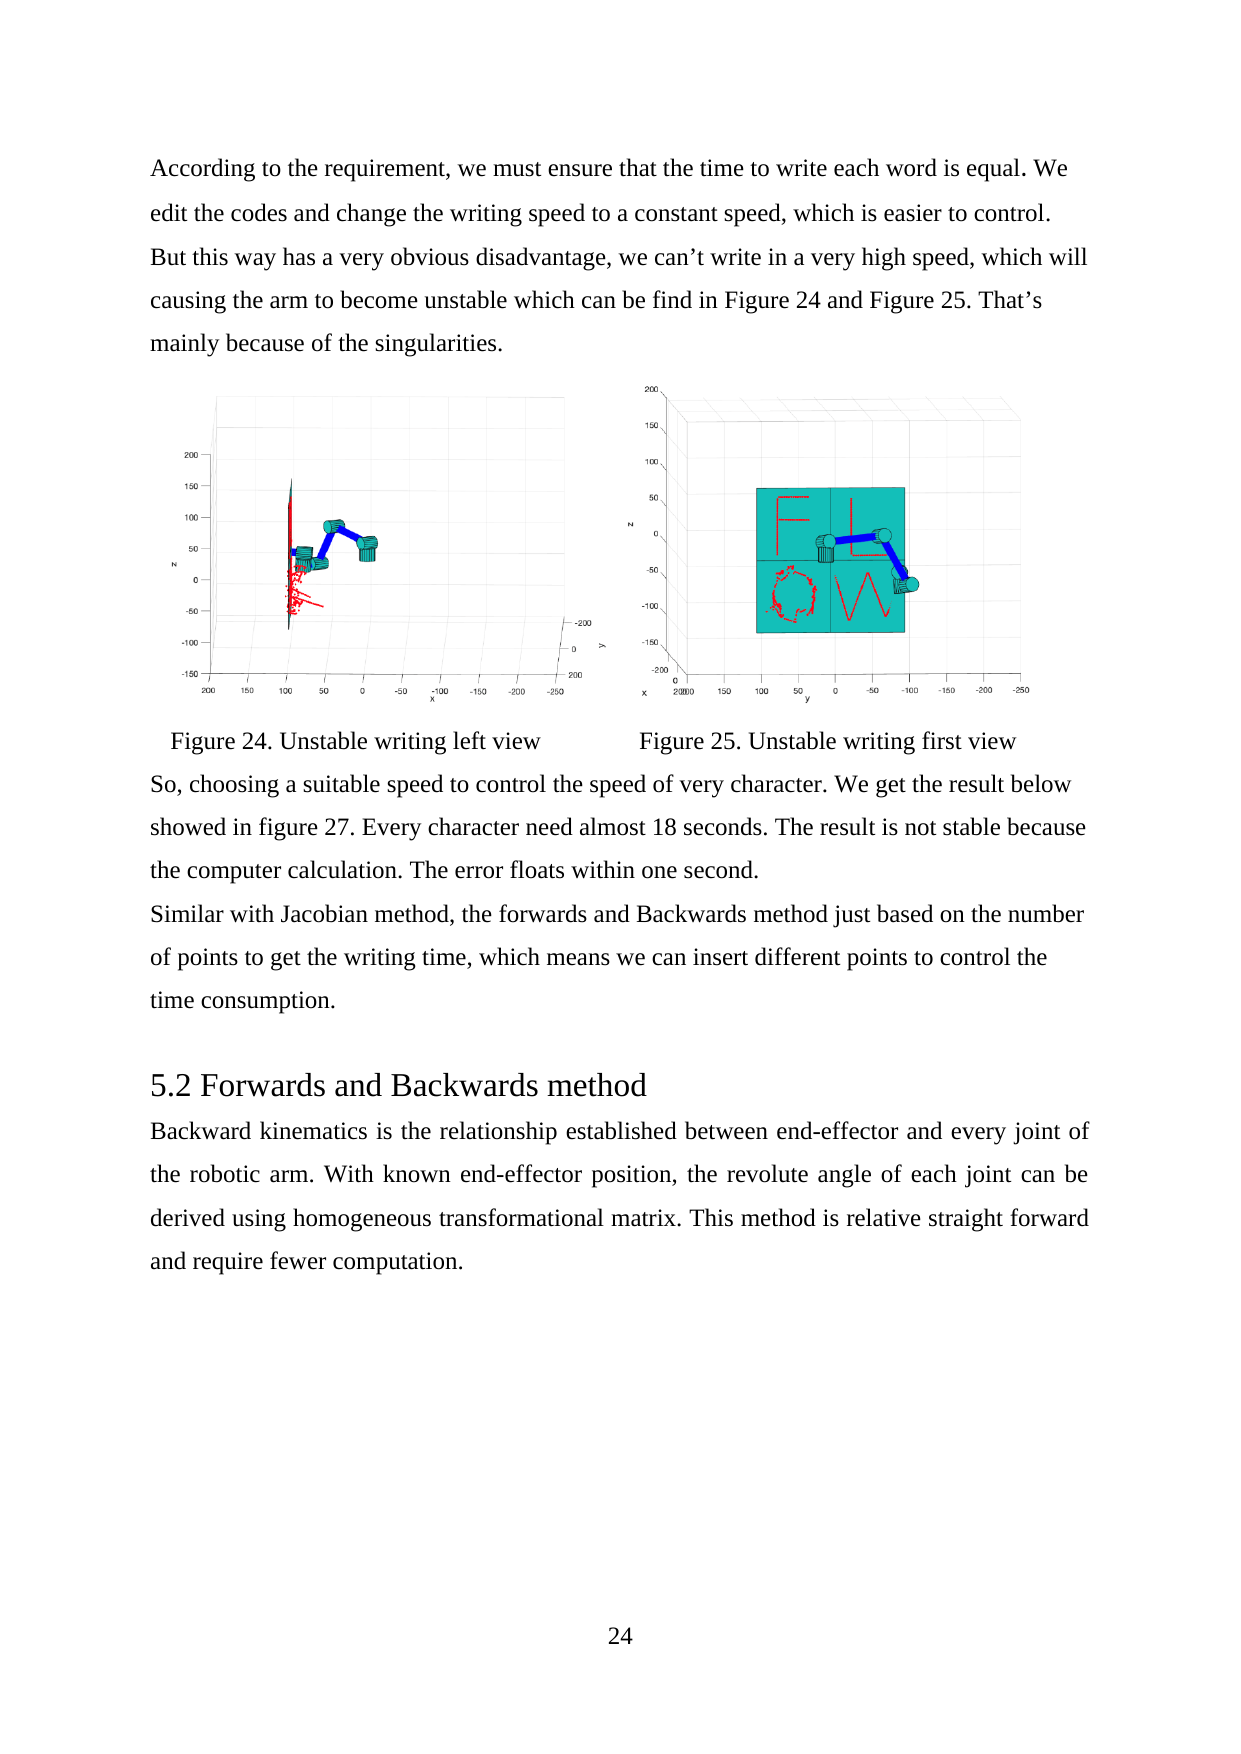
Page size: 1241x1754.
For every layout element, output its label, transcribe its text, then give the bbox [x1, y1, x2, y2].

subtitle 5.2 Forwards and Backwards method [150, 1066, 1090, 1104]
text Similar with Jacobian method, the forwards and Backwards method just based on the number of points to get the writing time, which means we can insert different points to control the time consumption. [150, 899, 1090, 1014]
text So, choosing a suitable speed to control the speed of very character. We get the result below showed in figure 27. Every character need almost 18 seconds. The result is not stable because the computer calculation. The error floats within one second. [150, 769, 1090, 884]
text Backward kinematics is the relationship established between end-effector and every joint of the robotic arm. With known end-effector position, the revolute angle of each joint can be derived using homogeneous transformational matrix. This method is relative straight forward and require fewer computation. [150, 1116, 1090, 1274]
picture [150, 371, 1063, 712]
text According to the requirement, we must ensure that the time to write each word is equal. We edit the codes and change the writing speed to a constant speed, which is easier to control. But this way has a very obvious disadvantage, we can’t write in a very high speed, which will causing the arm to become unstable which can be find in Figure 24 and Figure 25. That’s mainly because of the singularities. [150, 150, 1090, 357]
text Figure 24. Unstable writing left view Figure 25. Unstable writing first view [150, 726, 1090, 755]
